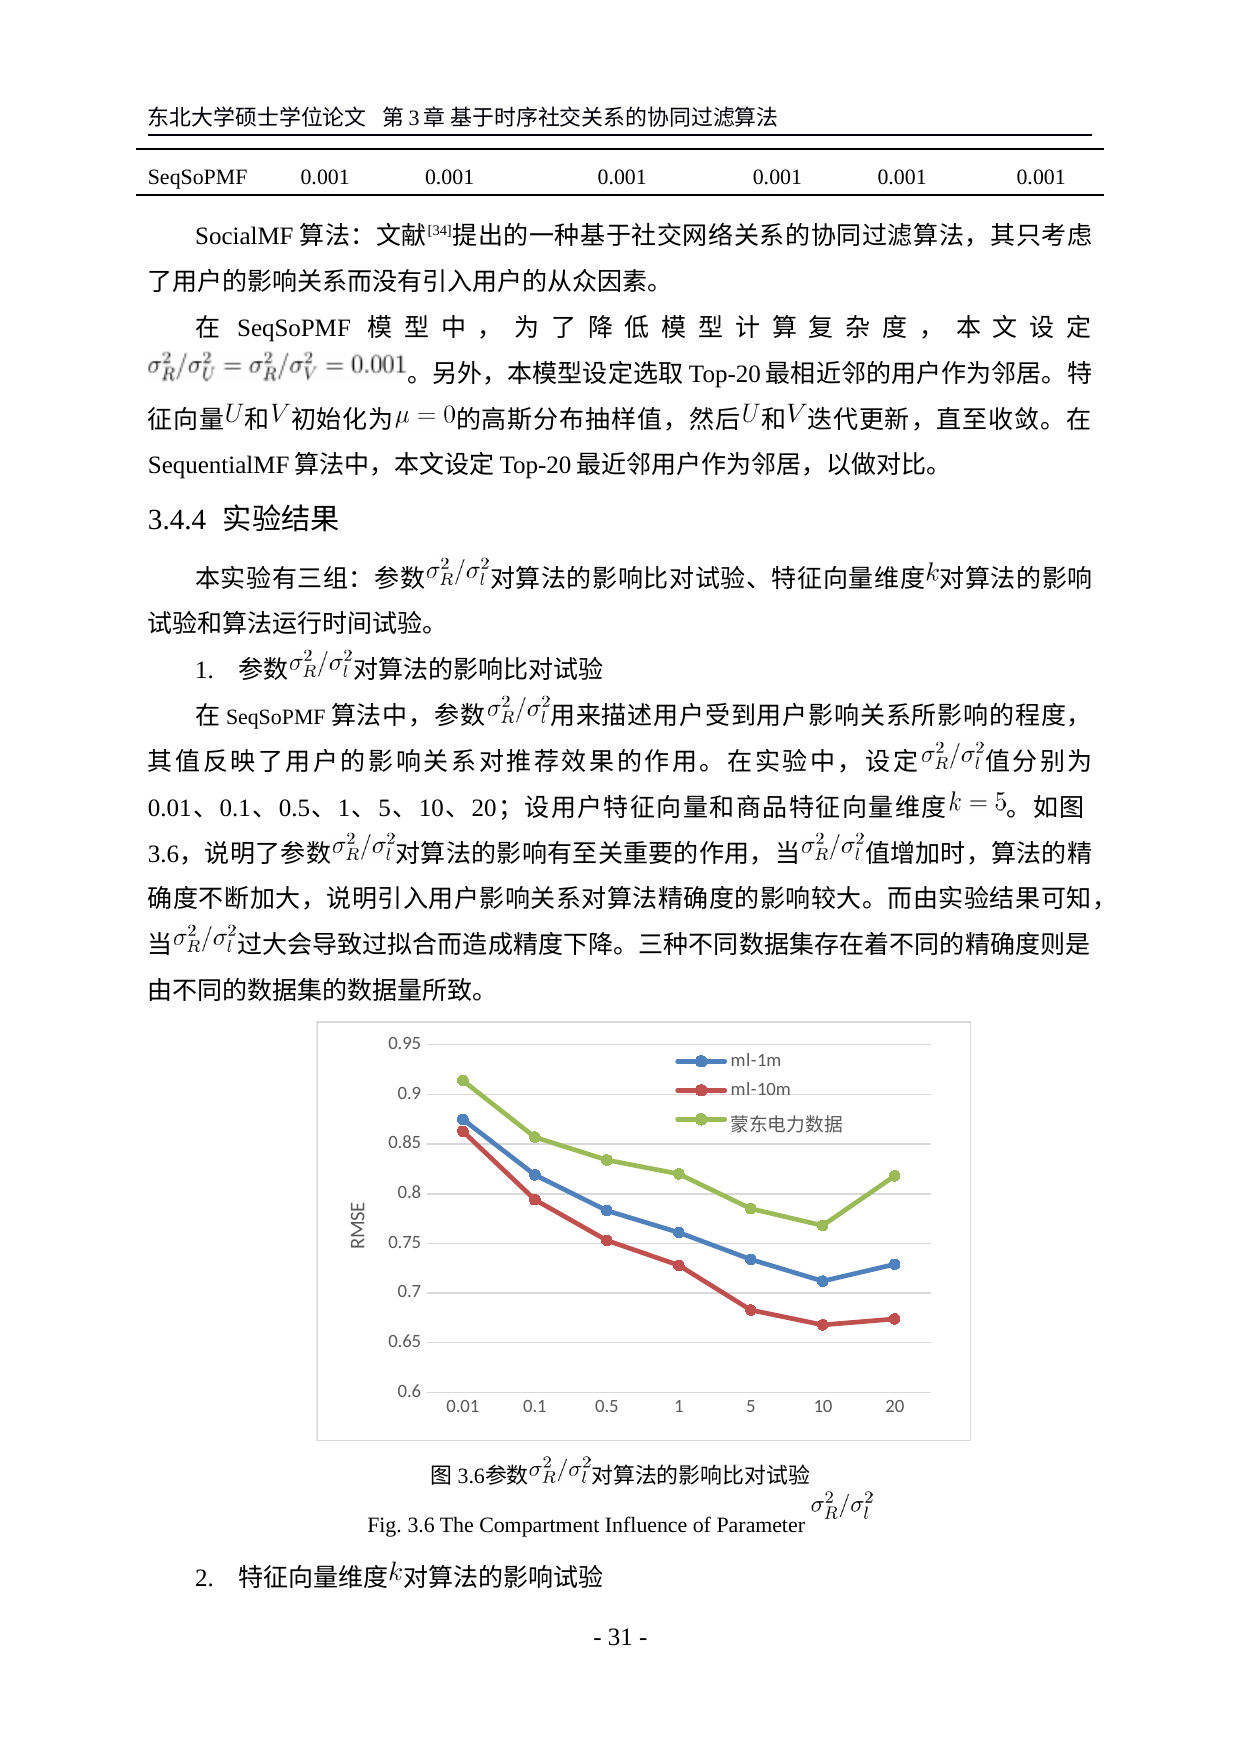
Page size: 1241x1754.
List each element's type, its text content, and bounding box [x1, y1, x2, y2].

text SocialMF算法：文献[34]提出的一种基于社交网络关系的协同过滤算法，其只考虑了用户的影响关系而没有引入用户的从众因素。 [148, 208, 1092, 300]
table_cell 0.001 [539, 150, 694, 193]
table_cell SeqSoPMF [136, 150, 289, 193]
list 特征向量维度对算法的影响试验 [195, 1549, 1092, 1595]
text 在SeqSoPMF模型中，为了降低模型计算复杂度，本文设定。另外，本模型设定选取Top-20最相近邻的用户作为邻居。特征向量和初始化为的高斯分布抽样值，然后和迭代更新，直至收敛。在SequentialMF算法中，本文设定Top-20最近邻用户作为邻居，以做对比。 [148, 300, 1092, 483]
table_cell 0.001 [961, 150, 1104, 193]
table_cell 0.001 [694, 150, 822, 193]
list 参数对算法的影响比对试验 [195, 642, 1092, 688]
table_cell 0.001 [414, 150, 539, 193]
table_cell 0.001 [822, 150, 961, 193]
subtitle 实验结果 [148, 496, 1092, 538]
table_cell 0.001 [289, 150, 413, 193]
text 本实验有三组：参数对算法的影响比对试验、特征向量维度对算法的影响试验和算法运行时间试验。 [148, 550, 1092, 642]
